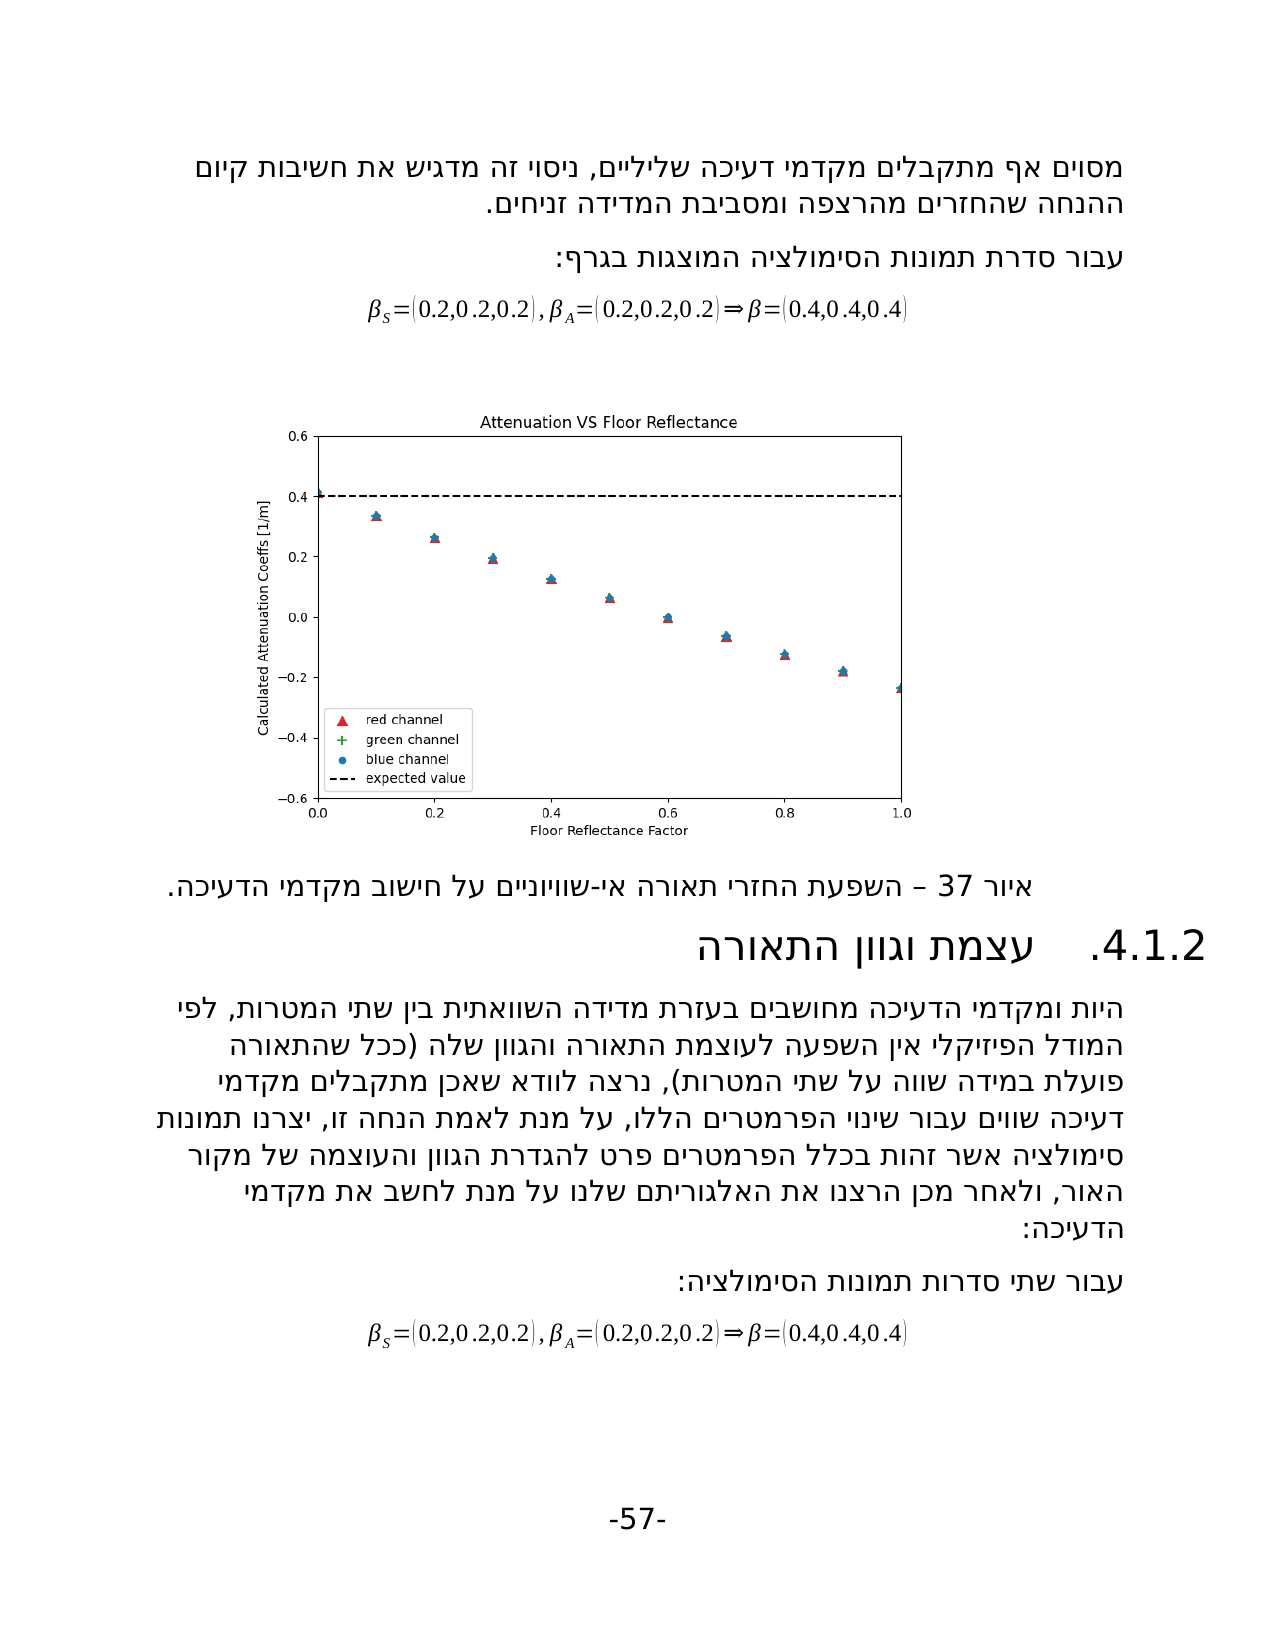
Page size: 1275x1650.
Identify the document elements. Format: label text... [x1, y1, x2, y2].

text עבור שתי סדרות תמונות הסימולציה: [150, 1264, 1125, 1298]
subtitle עצמת וגוון התאורה [150, 922, 1088, 971]
text היות ומקדמי הדעיכה מחושבים בעזרת מדידה השוואתית בין שתי המטרות, לפי המודל הפיזיקלי אין השפעה לעוצמת התאורה והגוון שלה (ככל שהתאורה פועלת במידה שווה על שתי המטרות), נרצה לוודא שאכן מתקבלים מקדמי דעיכה שווים עבור שינוי הפרמטרים הללו, על מנת לאמת הנחה זו, יצרנו תמונות סימולציה אשר זהות בכלל הפרמטרים פרט להגדרת הגוון והעוצמה של מקור האור, ולאחר מכן הרצנו את האלגוריתם שלנו על מנת לחשב את מקדמי הדעיכה: [150, 991, 1125, 1245]
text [150, 150, 1125, 221]
picture [223, 406, 976, 849]
text עבור סדרת תמונות הסימולציה המוצגות בגרף: [150, 240, 1125, 274]
